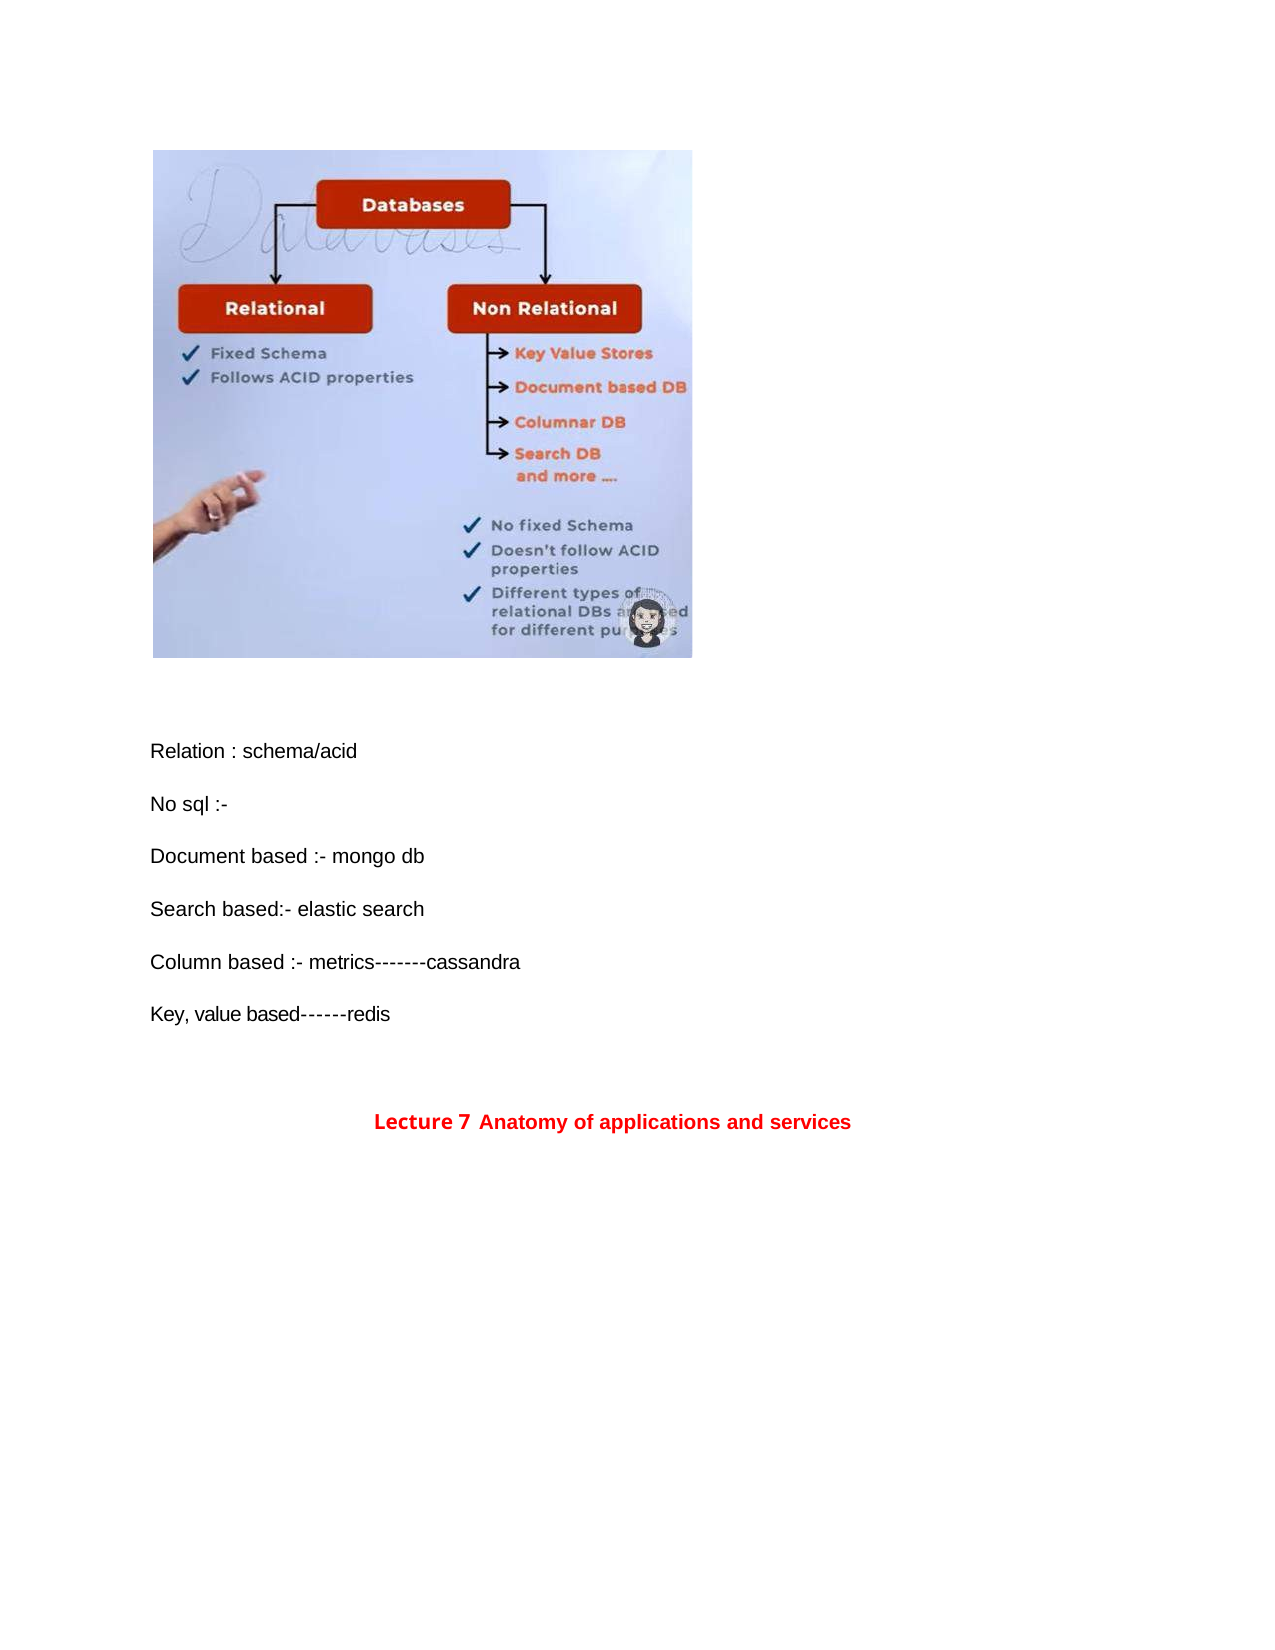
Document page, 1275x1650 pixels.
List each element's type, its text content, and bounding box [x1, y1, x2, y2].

text Document based :- mongo db Search based:- elastic search [150, 844, 474, 921]
picture [153, 150, 693, 658]
text Lecture 7 Anatomy of applications and services [122, 1107, 1103, 1136]
text Column based :- metrics cassandra [150, 949, 1139, 973]
text Key, value based redis [150, 1002, 1139, 1026]
text Relation : schema/acid No sql :- [150, 739, 379, 815]
